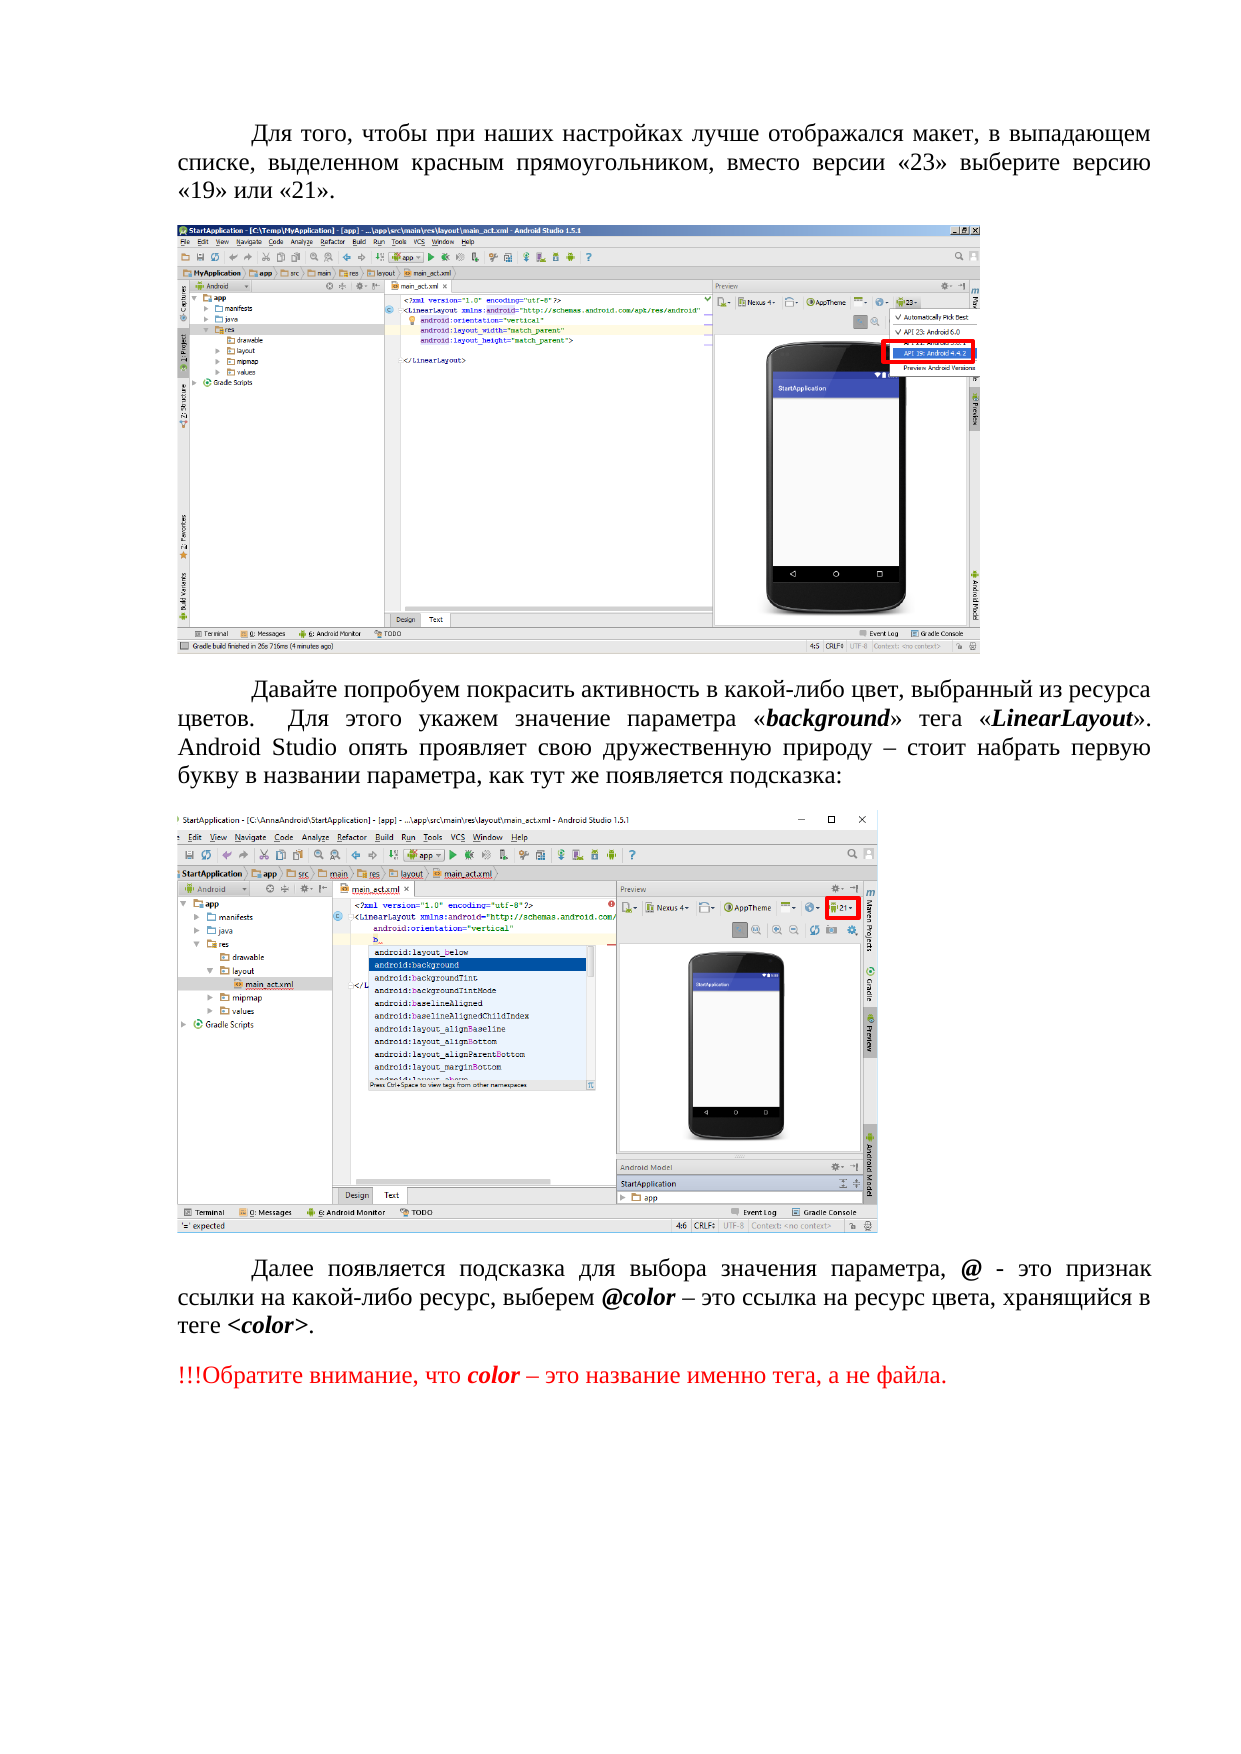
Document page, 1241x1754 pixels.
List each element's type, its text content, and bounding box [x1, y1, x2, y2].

text Далее появляется подсказка для выбора значения параметра, @ - это признак ссылки на какой-либо ресурс, выберем @color – это ссылка на ресурс цвета, хранящийся в теге <color>. [177, 1253, 1152, 1339]
picture [177, 810, 878, 1233]
picture [177, 225, 980, 654]
text !!!Обратите внимание, что color – это название именно тега, а не файла. [177, 1360, 1152, 1389]
text Для того, чтобы при наших настройках лучше отображался макет, в выпадающем списке, выделенном красным прямоугольником, вместо версии «23» выберите версию «19» или «21». [177, 118, 1152, 204]
text Давайте попробуем покрасить активность в какой-либо цвет, выбранный из ресурса цветов. Для этого укажем значение параметра «background» тега «LinearLayout». Android Studio опять проявляет свою дружественную природу – стоит набрать первую букву в названии параметра, как тут же появляется подсказка: [177, 674, 1152, 789]
